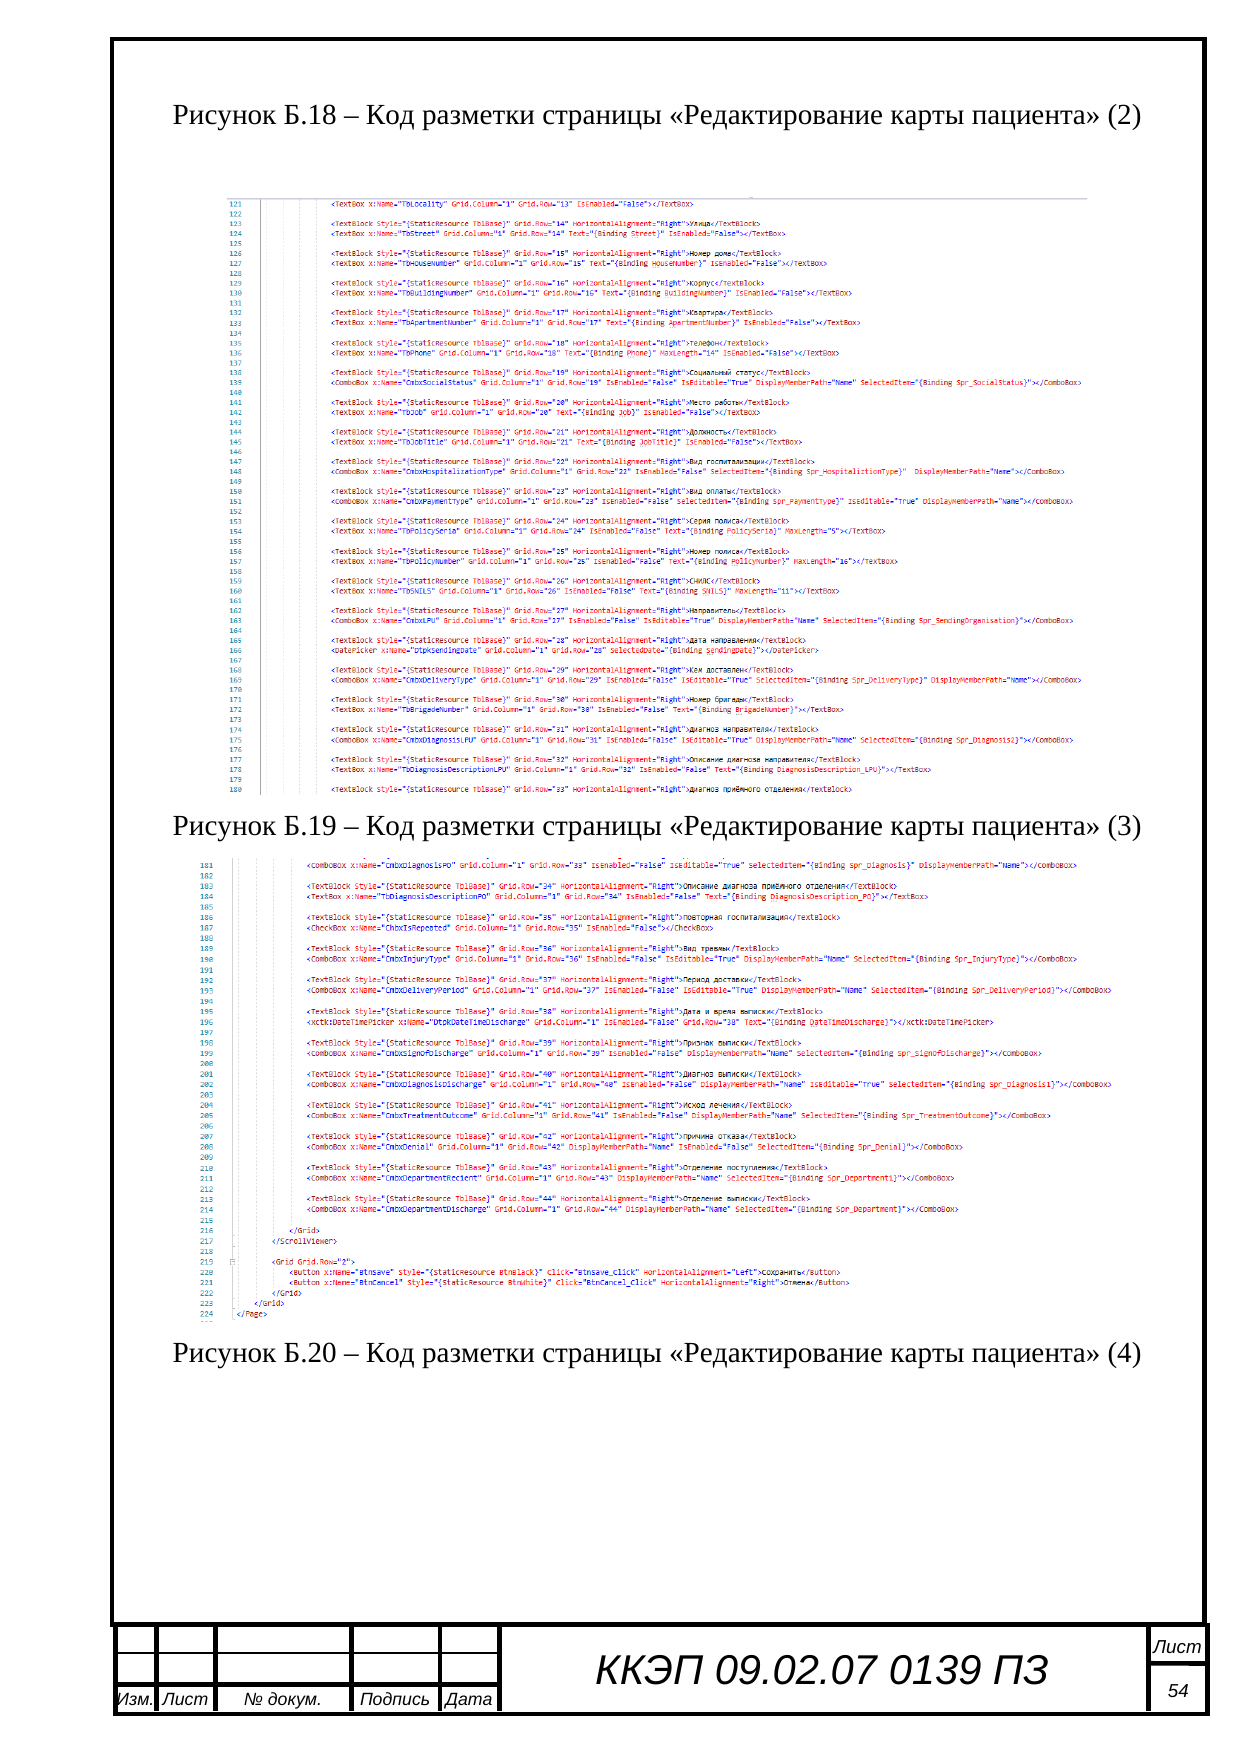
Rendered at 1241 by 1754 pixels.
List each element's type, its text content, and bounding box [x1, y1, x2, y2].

text Рисунок Б.18 – Код разметки страницы «Редактирование карты пациента» (2) [133, 97, 1181, 131]
picture [226, 197, 1088, 795]
picture [192, 858, 1122, 1322]
text Рисунок Б.19 – Код разметки страницы «Редактирование карты пациента» (3) [133, 808, 1181, 842]
text Рисунок Б.20 – Код разметки страницы «Редактирование карты пациента» (4) [133, 1335, 1181, 1369]
